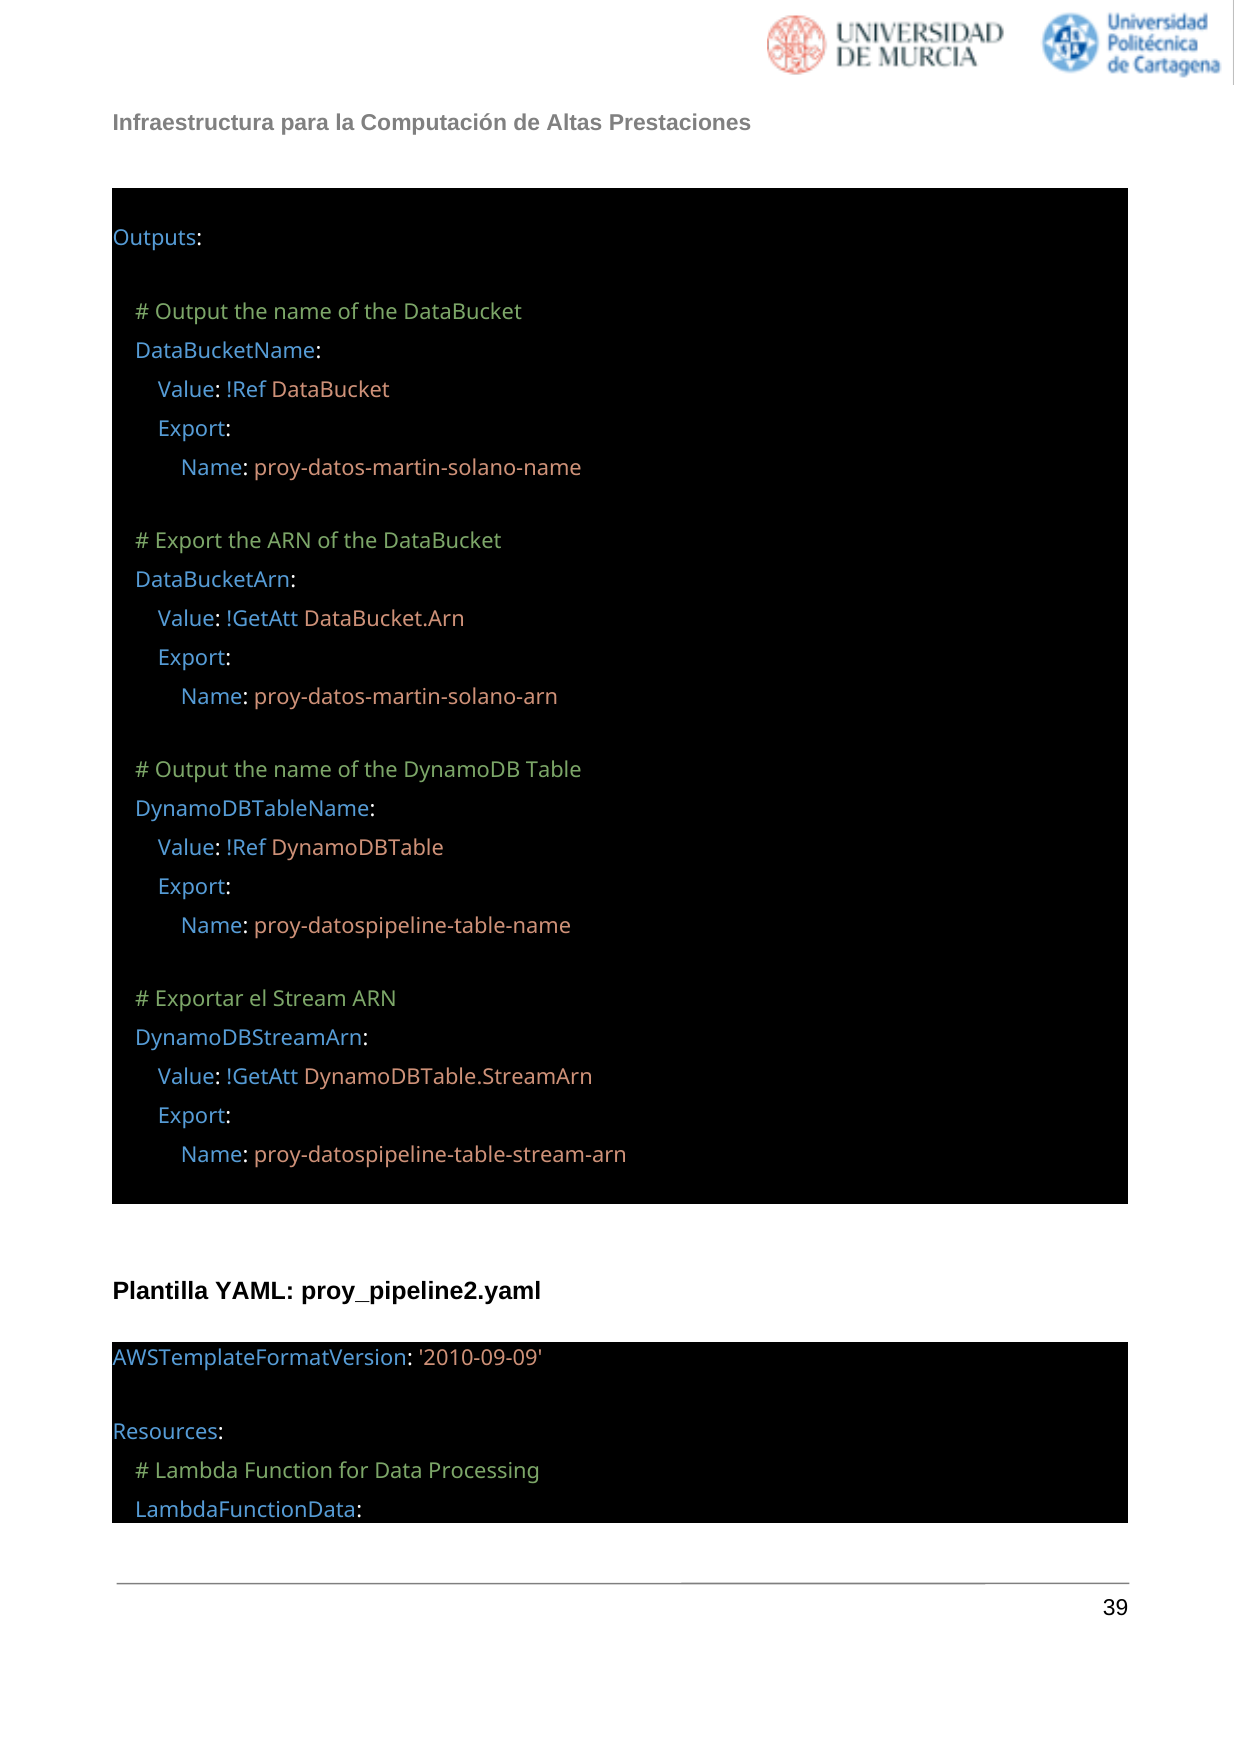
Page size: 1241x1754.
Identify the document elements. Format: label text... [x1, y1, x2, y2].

text Outputs: [112, 222, 1128, 252]
text AWSTemplateFormatVersion: '2010-09-09' [112, 1342, 1128, 1372]
text DynamoDBTableName: [112, 793, 1128, 823]
text # Lambda Function for Data Processing [112, 1455, 1128, 1484]
text DataBucketName: [112, 334, 1128, 364]
text Export: [112, 871, 1128, 901]
text Value: !Ref DynamoDBTable [112, 832, 1128, 862]
text DynamoDBStreamArn: [112, 1022, 1128, 1052]
text Export: [112, 412, 1128, 442]
text Export: [112, 1100, 1128, 1130]
text # Exportar el Stream ARN [112, 983, 1128, 1013]
picture [1026, 0, 1234, 82]
text # Output the name of the DynamoDB Table [112, 754, 1128, 784]
text LambdaFunctionData: [112, 1494, 1128, 1523]
text Name: proy-datos-martin-solano-name [112, 451, 1128, 481]
subtitle Plantilla YAML: proy_pipeline2.yaml [112, 1276, 1128, 1305]
text Name: proy-datos-martin-solano-arn [112, 681, 1128, 711]
text Export: [112, 642, 1128, 672]
text Name: proy-datospipeline-table-name [112, 910, 1128, 940]
text Value: !GetAtt DataBucket.Arn [112, 603, 1128, 633]
text # Export the ARN of the DataBucket [112, 525, 1128, 555]
text Name: proy-datospipeline-table-stream-arn [112, 1139, 1128, 1169]
text # Output the name of the DataBucket [112, 296, 1128, 325]
text Value: !Ref DataBucket [112, 373, 1128, 403]
text Value: !GetAtt DynamoDBTable.StreamArn [112, 1061, 1128, 1091]
text DataBucketArn: [112, 564, 1128, 594]
text Resources: [112, 1416, 1128, 1446]
picture [767, 12, 1006, 77]
